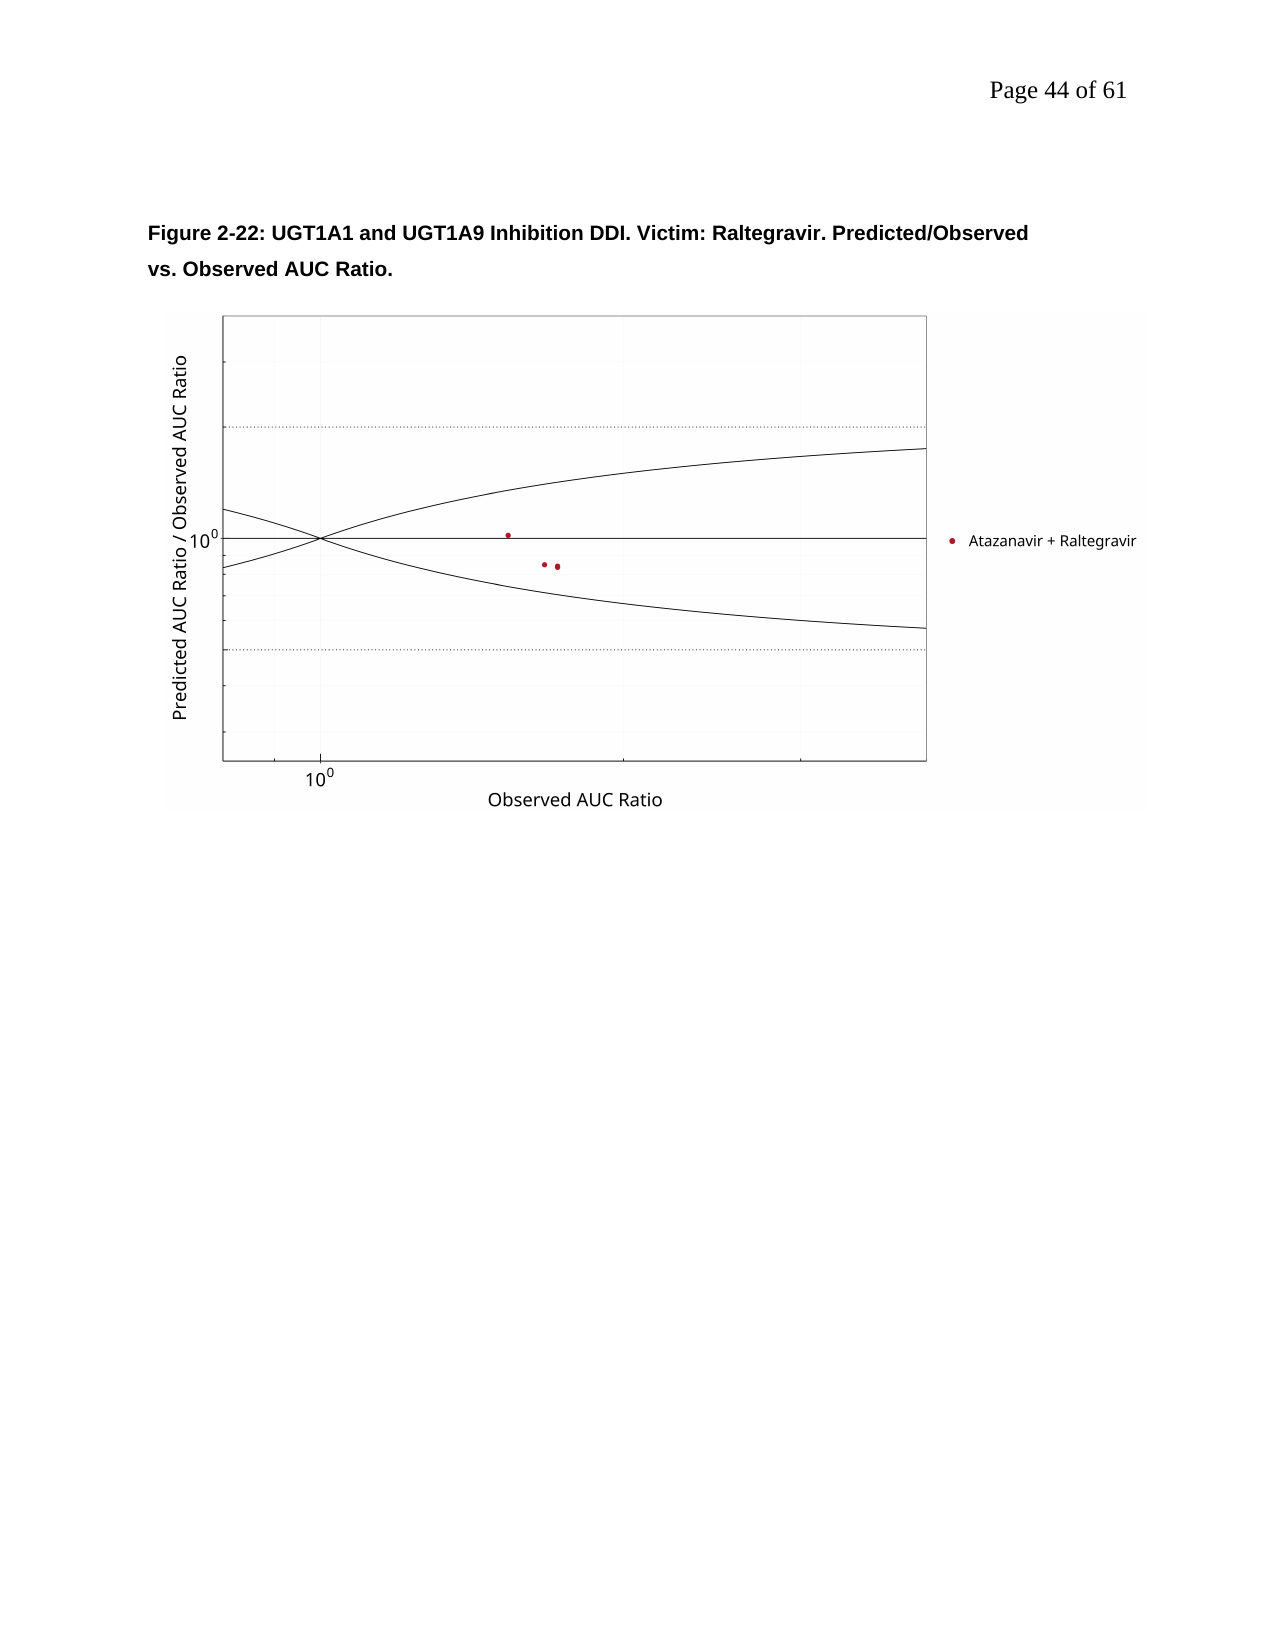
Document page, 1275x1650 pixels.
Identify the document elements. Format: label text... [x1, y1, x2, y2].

picture [166, 311, 1146, 813]
text Figure 2-22: UGT1A1 and UGT1A9 Inhibition DDI. Victim: Raltegravir. Predicted/Observed vs. Observed AUC Ratio. [148, 221, 1127, 281]
